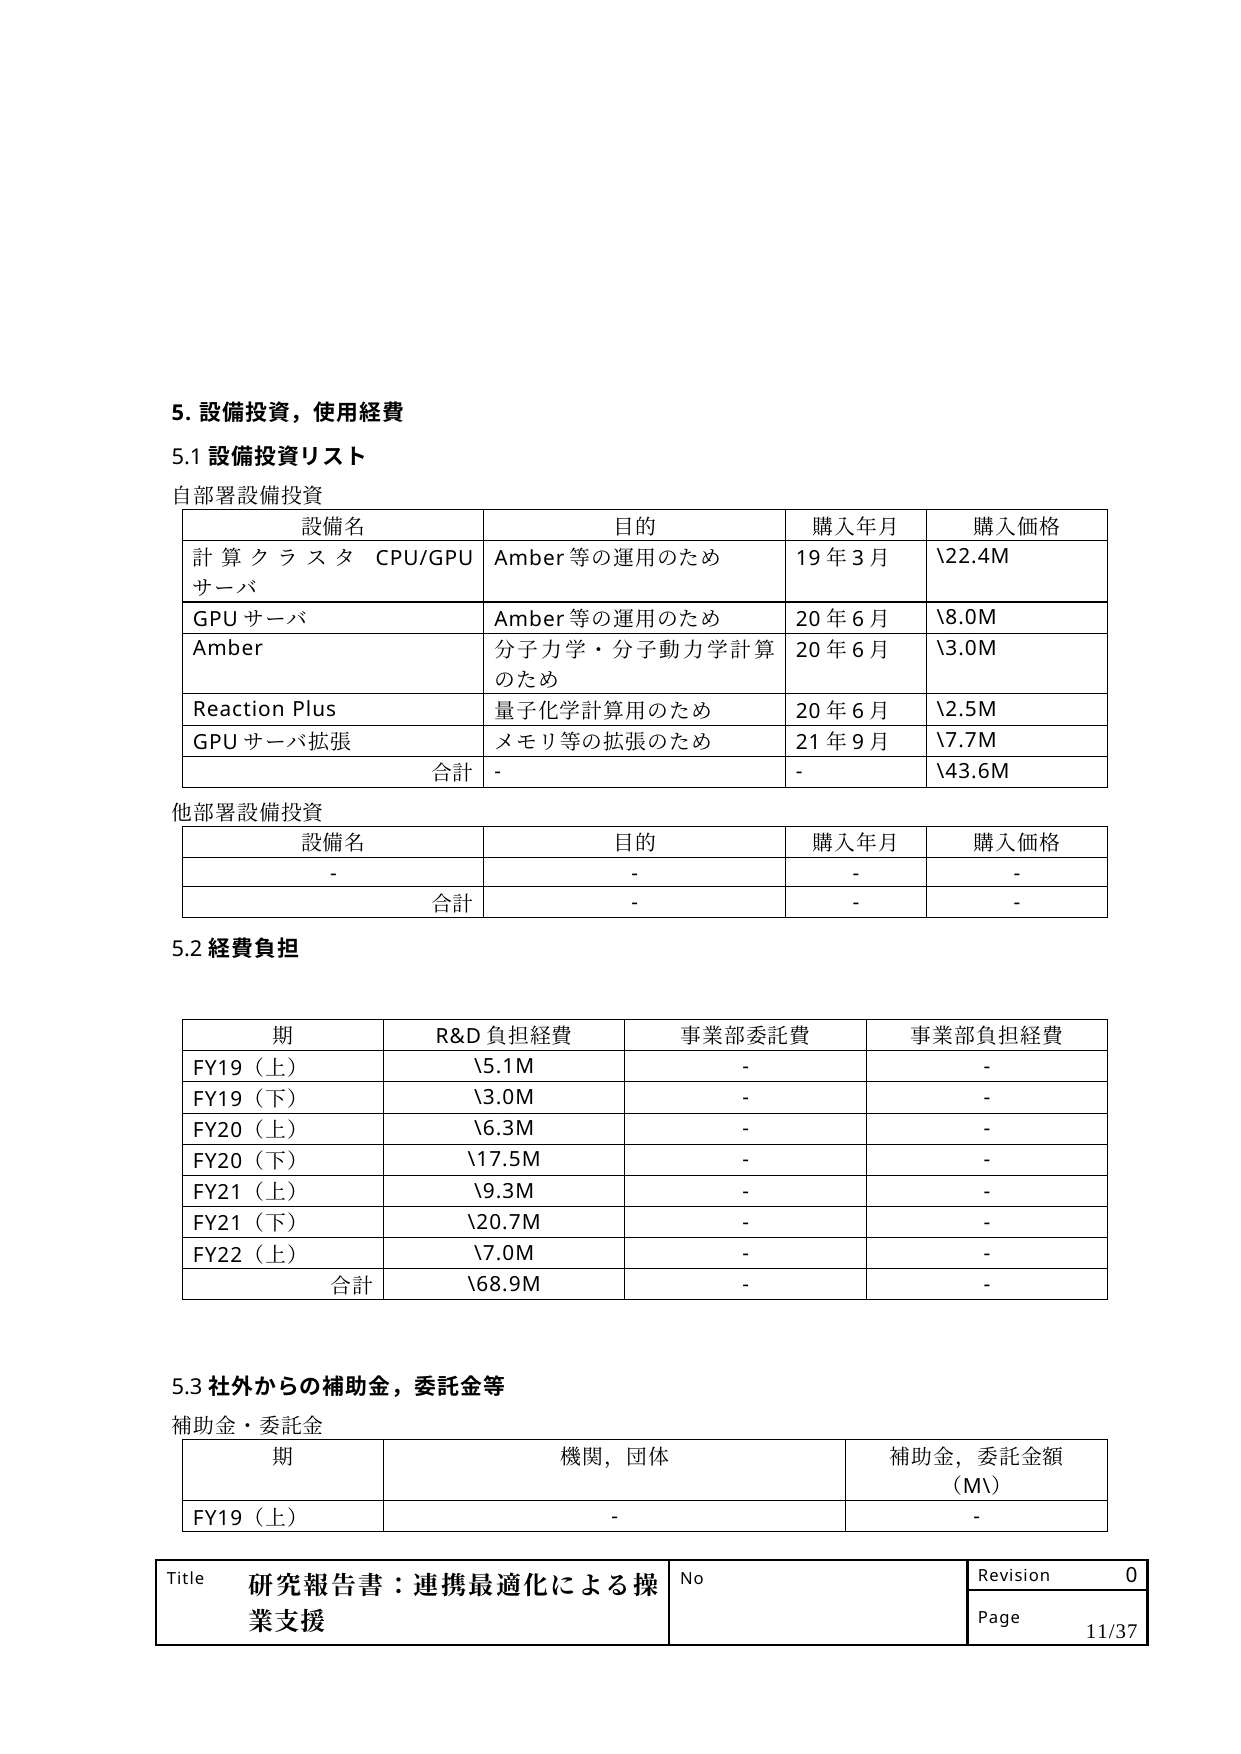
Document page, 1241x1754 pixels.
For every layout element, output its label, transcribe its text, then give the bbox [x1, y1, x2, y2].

table_cell 量子化学計算用のため [484, 694, 785, 724]
table_cell - [867, 1114, 1107, 1143]
table_cell - [625, 1114, 866, 1143]
table_cell - [786, 887, 926, 917]
table_header 補助金，委託金額 （M\） [846, 1440, 1107, 1500]
table_cell - [867, 1269, 1107, 1299]
table_cell \5.1M [384, 1051, 624, 1081]
table_cell - [867, 1207, 1107, 1237]
table_header 機関，団体 [384, 1440, 845, 1500]
table_cell GPUサーバ拡張 [183, 726, 483, 756]
table_cell - [927, 858, 1107, 886]
table_cell \6.3M [384, 1114, 624, 1143]
table_cell Reaction Plus [183, 694, 483, 724]
table_cell - [484, 757, 785, 787]
table_cell - [484, 858, 785, 886]
table_cell 合計 [183, 757, 483, 787]
table_cell - [625, 1082, 866, 1112]
table_cell FY20（下） [183, 1145, 383, 1175]
table_header 購入価格 [927, 827, 1107, 857]
table_header 事業部委託費 [625, 1020, 866, 1050]
table_cell - [625, 1238, 866, 1268]
text 補助金・委託金 [171, 1409, 1126, 1439]
table_cell 19年3月 [786, 541, 926, 601]
table_cell メモリ等の拡張のため [484, 726, 785, 756]
table_cell FY21（下） [183, 1207, 383, 1237]
table_header R&D負担経費 [384, 1020, 624, 1050]
table_cell \7.0M [384, 1238, 624, 1268]
table_header 事業部負担経費 [867, 1020, 1107, 1050]
table_header 購入年月 [786, 827, 926, 857]
table_cell 20年6月 [786, 603, 926, 632]
table_cell 20年6月 [786, 694, 926, 724]
table_cell 20年6月 [786, 634, 926, 693]
table_cell - [183, 858, 483, 886]
table_cell - [625, 1051, 866, 1081]
table_cell Amber [183, 634, 483, 693]
table_cell 合計 [183, 1269, 383, 1299]
table_cell \9.3M [384, 1176, 624, 1206]
table_cell \20.7M [384, 1207, 624, 1237]
table_cell FY21（上） [183, 1176, 383, 1206]
table_cell 合計 [183, 887, 483, 917]
table_cell FY20（上） [183, 1114, 383, 1143]
table_cell \3.0M [927, 634, 1107, 693]
text 他部署設備投資 [171, 796, 1126, 826]
table_cell \43.6M [927, 757, 1107, 787]
table_header 設備名 [183, 510, 483, 540]
table_header 購入年月 [786, 510, 926, 540]
table_cell - [867, 1176, 1107, 1206]
table_cell Amber等の運用のため [484, 541, 785, 601]
table_cell \17.5M [384, 1145, 624, 1175]
subtitle 経費負担 [171, 931, 1126, 962]
table_cell \2.5M [927, 694, 1107, 724]
table_cell \22.4M [927, 541, 1107, 601]
text 自部署設備投資 [171, 479, 1126, 509]
table_cell 計算クラスタ CPU/GPUサーバ [183, 541, 483, 601]
table_cell FY19（下） [183, 1082, 383, 1112]
table_cell \7.7M [927, 726, 1107, 756]
subtitle 設備投資，使用経費 [171, 395, 1126, 427]
subtitle 社外からの補助金，委託金等 [171, 1369, 1126, 1401]
table_cell FY19（上） [183, 1051, 383, 1081]
table_cell - [625, 1207, 866, 1237]
table_header 購入価格 [927, 510, 1107, 540]
table_cell - [625, 1176, 866, 1206]
table_cell - [625, 1145, 866, 1175]
table_cell \8.0M [927, 603, 1107, 632]
table_cell \3.0M [384, 1082, 624, 1112]
table_cell - [867, 1051, 1107, 1081]
table_cell - [867, 1082, 1107, 1112]
table_cell FY19（上） [183, 1501, 383, 1531]
table_cell 分子力学・分子動力学計算のため [484, 634, 785, 693]
table_header 目的 [484, 510, 785, 540]
table_header 目的 [484, 827, 785, 857]
table_header 設備名 [183, 827, 483, 857]
table_cell - [846, 1501, 1107, 1531]
table_header 期 [183, 1020, 383, 1050]
table_cell - [786, 858, 926, 886]
table_cell - [867, 1238, 1107, 1268]
table_cell GPUサーバ [183, 603, 483, 632]
subtitle 設備投資リスト [171, 439, 1126, 471]
table_cell - [484, 887, 785, 917]
table_cell - [625, 1269, 866, 1299]
table_cell 21年9月 [786, 726, 926, 756]
table_cell - [384, 1501, 845, 1531]
table_cell Amber等の運用のため [484, 603, 785, 632]
table_cell - [786, 757, 926, 787]
table_header 期 [183, 1440, 383, 1500]
table_cell - [927, 887, 1107, 917]
table_cell \68.9M [384, 1269, 624, 1299]
table_cell - [867, 1145, 1107, 1175]
table_cell FY22（上） [183, 1238, 383, 1268]
